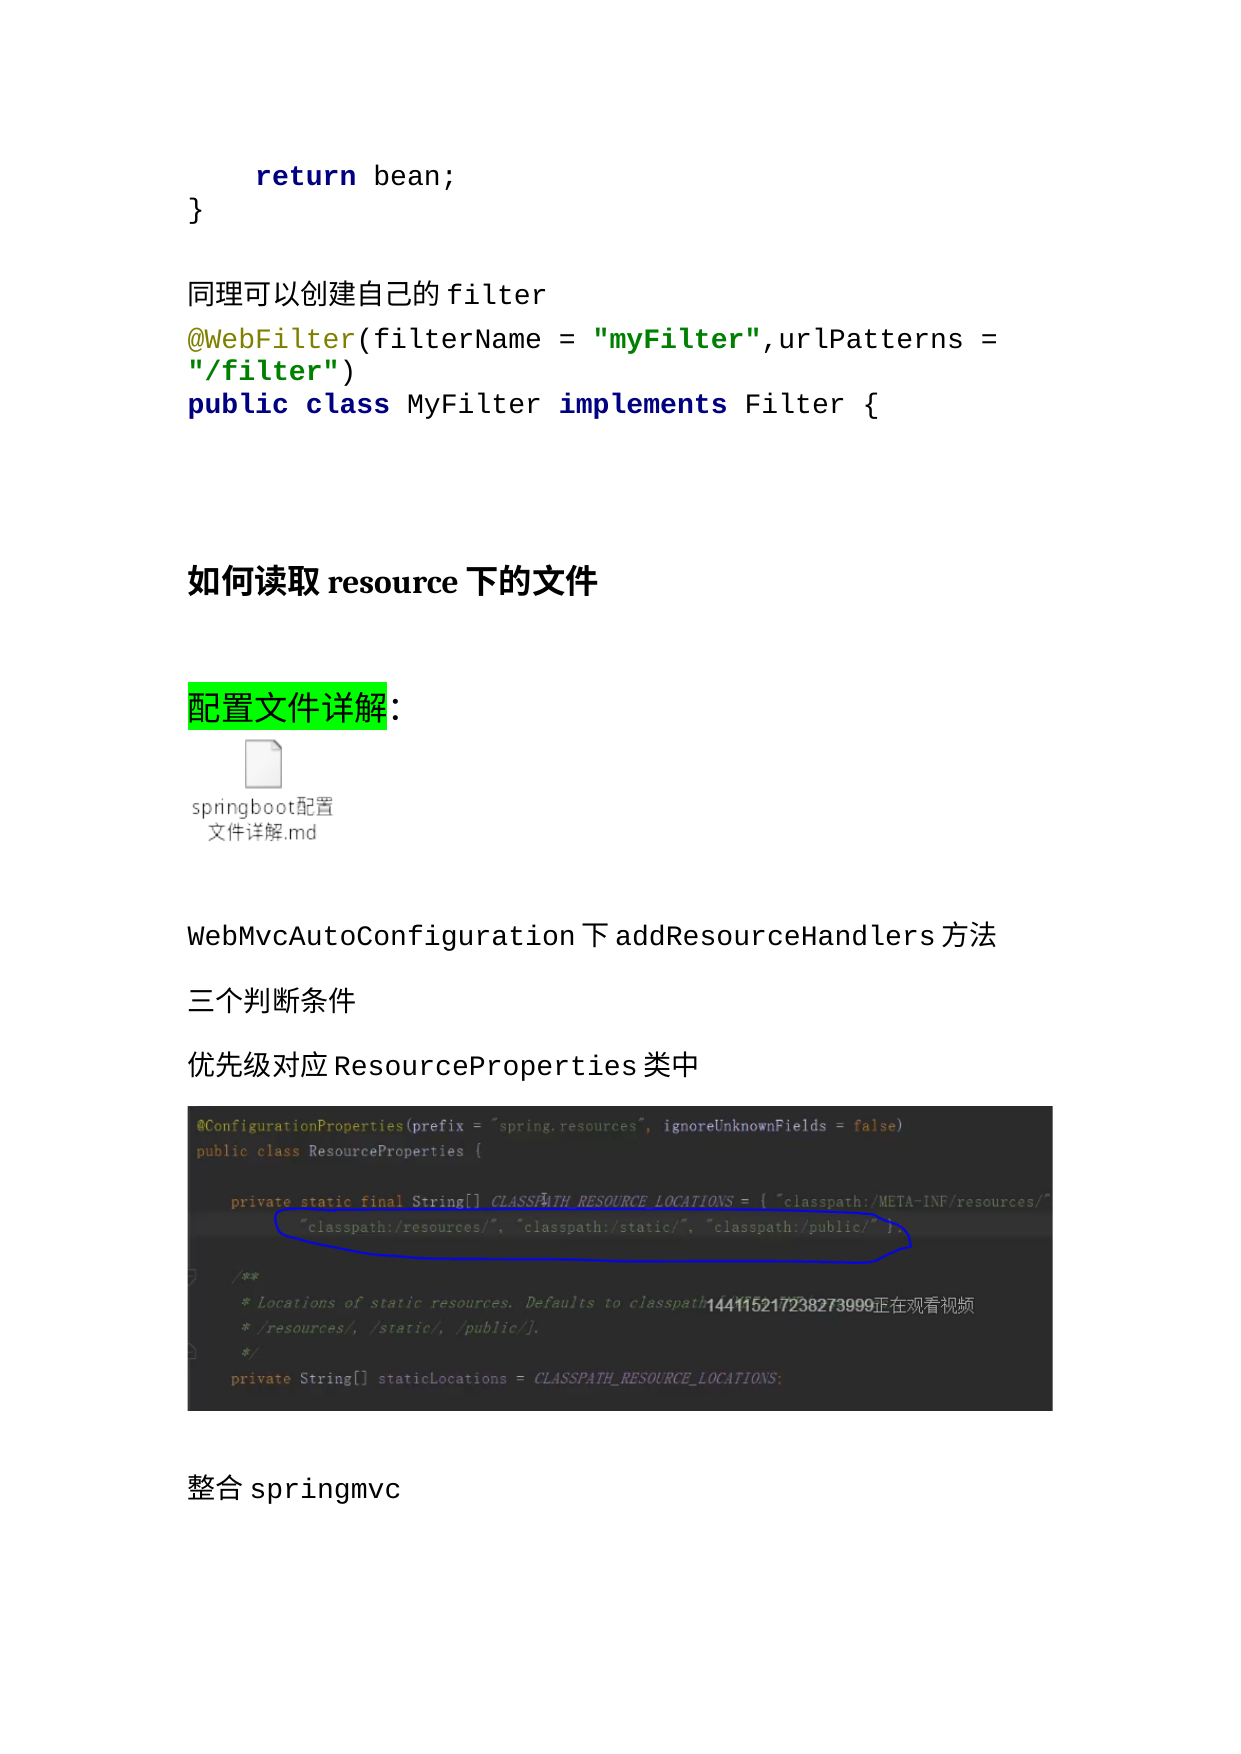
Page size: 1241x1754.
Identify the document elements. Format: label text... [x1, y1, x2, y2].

text 整合springmvc [187, 1454, 1053, 1519]
text 同理可以创建自己的filter [187, 259, 1053, 324]
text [187, 162, 1053, 227]
text 配置文件详解： [187, 674, 1053, 739]
subtitle 如何读取resource下的文件 [187, 547, 1053, 612]
text WebMvcAutoConfiguration下addResourceHandlers方法 [187, 901, 1053, 966]
picture [187, 1106, 1053, 1411]
text 优先级对应ResourceProperties类中 [187, 1031, 1053, 1096]
text @WebFilter(filterName = "myFilter",urlPatterns = "/filter") public class MyFilter implements Filter { [187, 324, 1053, 422]
text 三个判断条件 [187, 966, 1053, 1031]
